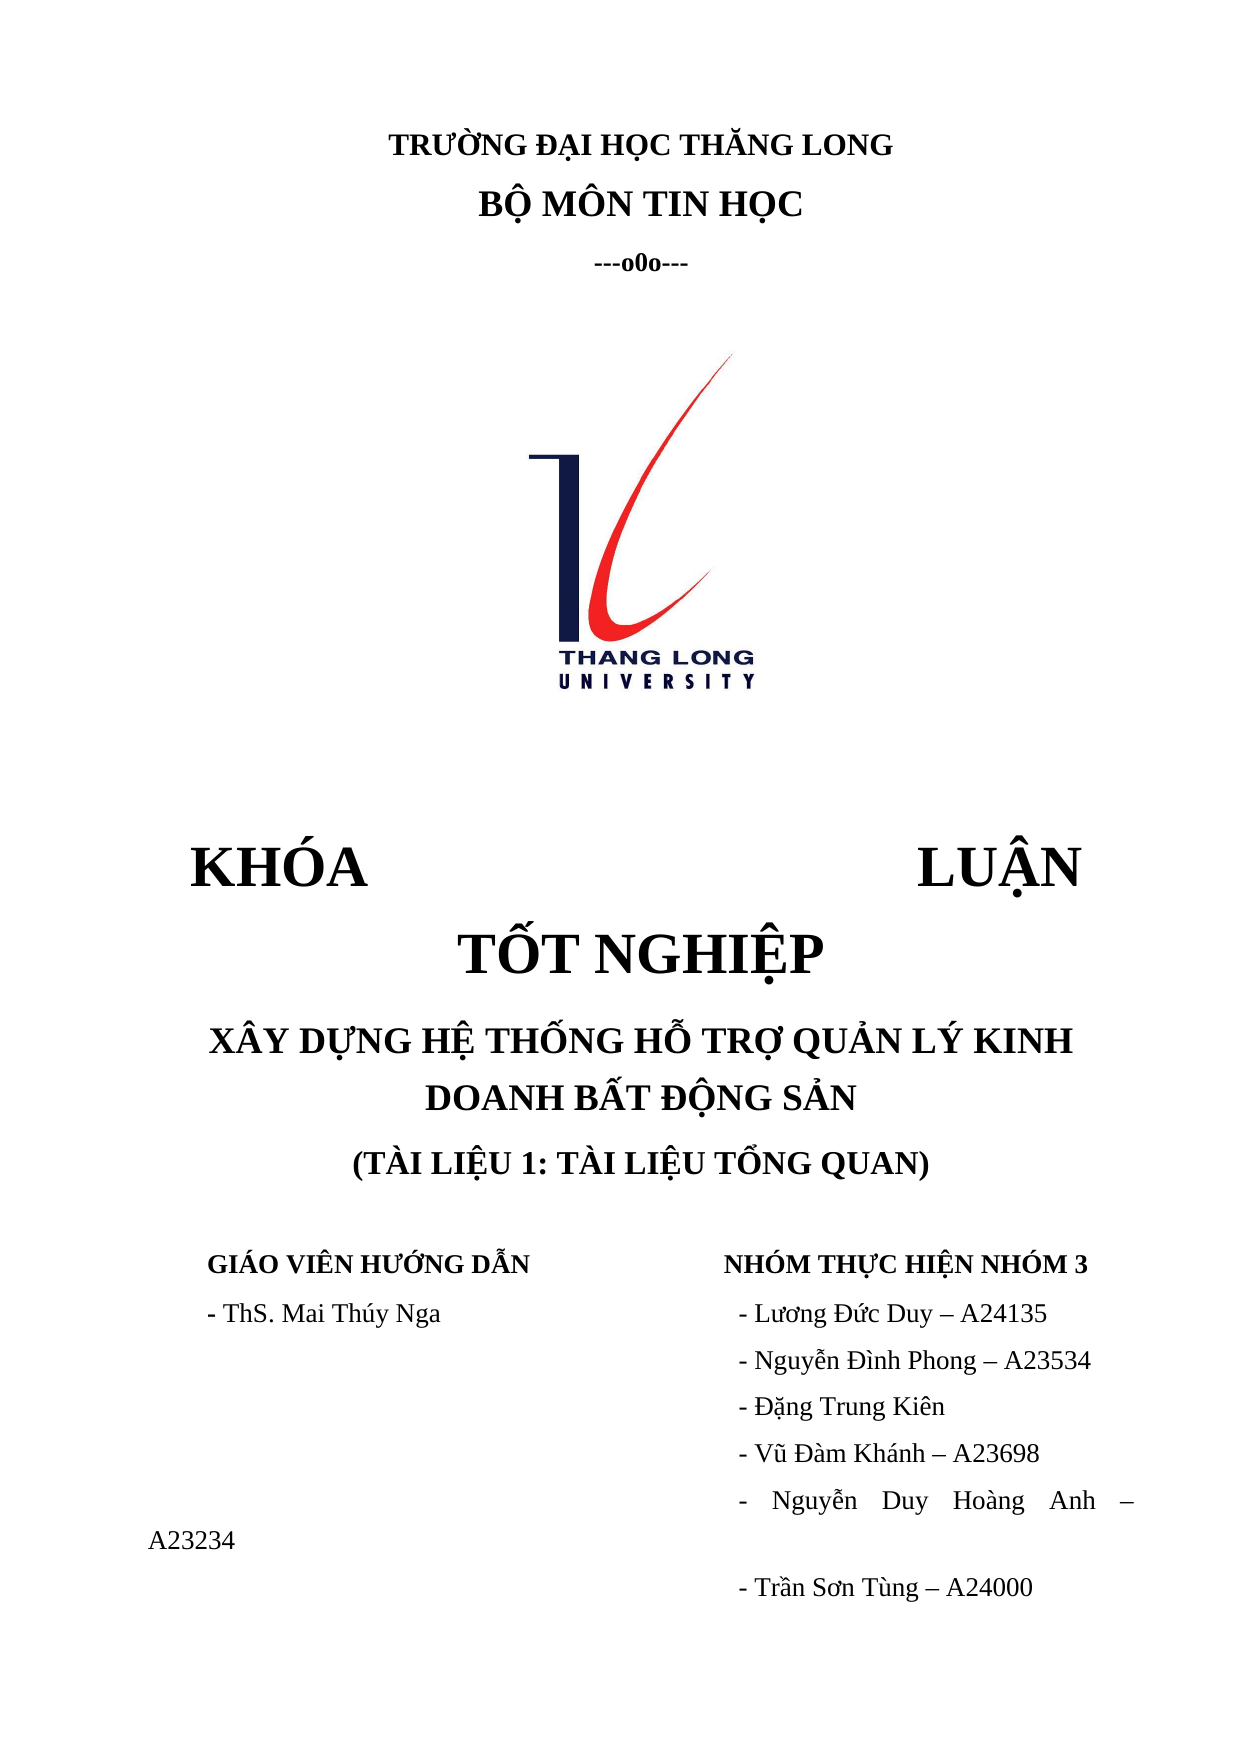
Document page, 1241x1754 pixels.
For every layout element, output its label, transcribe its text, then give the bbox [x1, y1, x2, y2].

text ---o0o--- [148, 246, 1134, 277]
text BỘ MÔN TIN HỌC [148, 181, 1134, 224]
text - ThS. Mai Thúy Nga - Lương Đức Duy – A24135 [148, 1297, 1134, 1328]
text (TÀI LIỆU 1: TÀI LIỆU TỔNG QUAN) [148, 1143, 1134, 1182]
text - Vũ Đàm Khánh – A23698 [148, 1437, 1134, 1468]
text - Trần Sơn Tùng – A24000 [148, 1571, 1134, 1602]
text - Nguyễn Đình Phong – A23534 [148, 1344, 1134, 1375]
text KHÓA LUẬN TỐT NGHIỆP [148, 832, 1134, 986]
text TRƯỜNG ĐẠI HỌC THĂNG LONG [148, 126, 1134, 162]
picture [430, 318, 848, 736]
text - Nguyễn Duy Hoàng Anh – A23234 [148, 1484, 1134, 1555]
text - Đặng Trung Kiên [148, 1390, 1134, 1422]
text XÂY DỰNG HỆ THỐNG HỖ TRỢ QUẢN LÝ KINH DOANH BẤT ĐỘNG SẢN [148, 1019, 1134, 1118]
text GIÁO VIÊN HƯỚNG DẪN NHÓM THỰC HIỆN NHÓM 3 [148, 1248, 1134, 1279]
